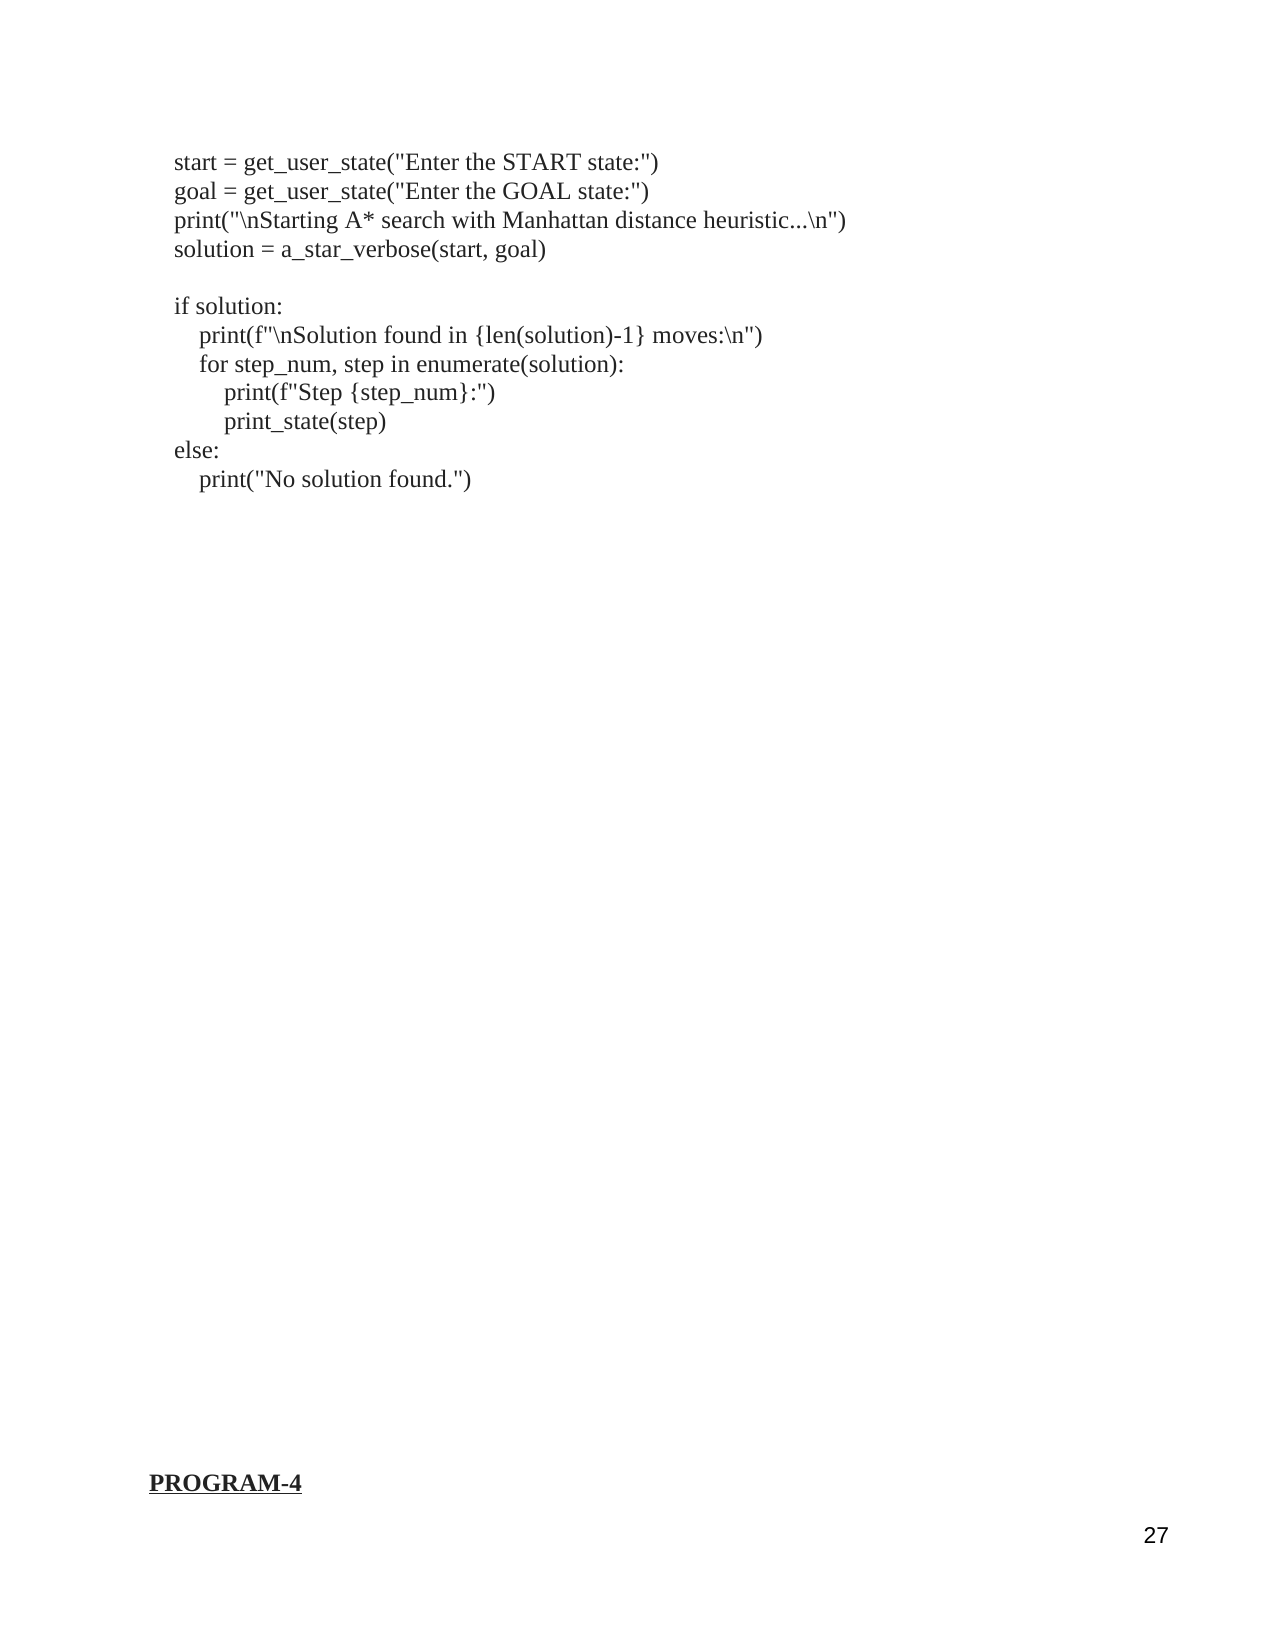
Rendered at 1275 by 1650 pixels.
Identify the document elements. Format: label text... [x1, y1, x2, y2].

text solution = a_star_verbose(start, goal) [149, 234, 1169, 262]
text print_state(step) [149, 406, 1169, 435]
text print(f"\nSolution found in {len(solution)-1} moves:\n") [149, 320, 1169, 349]
text print("No solution found.") [149, 464, 1169, 492]
text else: [149, 435, 1169, 464]
text for step_num, step in enumerate(solution): [149, 349, 1169, 377]
text print(f"Step {step_num}:") [149, 377, 1169, 406]
text start = get_user_state("Enter the START state:") [149, 147, 1169, 176]
text if solution: [149, 291, 1169, 320]
text PROGRAM-4 [149, 1468, 1169, 1496]
text goal = get_user_state("Enter the GOAL state:") [149, 176, 1169, 205]
text print("\nStarting A* search with Manhattan distance heuristic...\n") [149, 205, 1169, 234]
